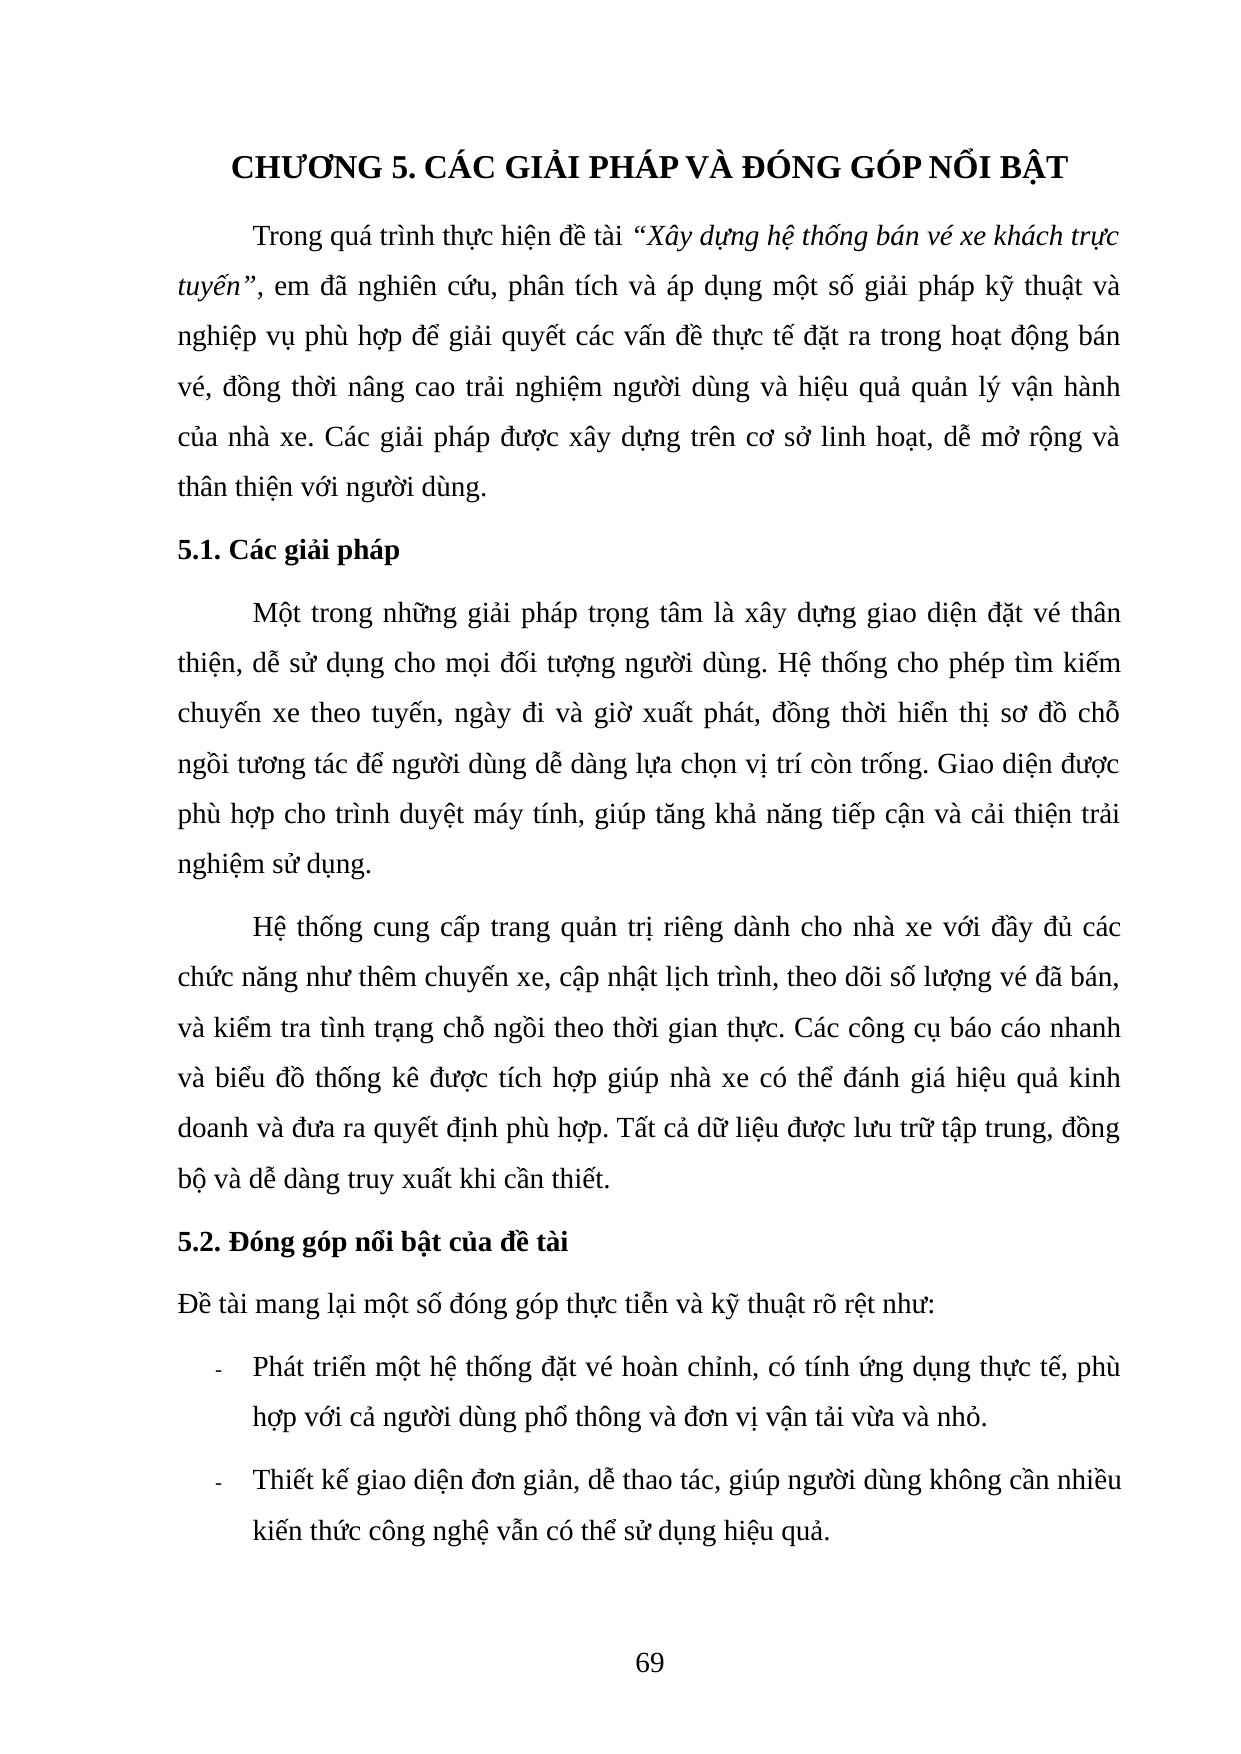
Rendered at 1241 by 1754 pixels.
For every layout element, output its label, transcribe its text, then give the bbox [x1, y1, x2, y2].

list Thiết kế giao diện đơn giản, dễ thao tác, giúp người dùng không cần nhiều kiến thức công nghệ vẫn có thể sử dụng hiệu quả. [215, 1462, 1122, 1546]
text Một trong những giải pháp trọng tâm là xây dựng giao diện đặt vé thân thiện, dễ sử dụng cho mọi đối tượng người dùng. Hệ thống cho phép tìm kiếm chuyến xe theo tuyến, ngày đi và giờ xuất phát, đồng thời hiển thị sơ đồ chỗ ngồi tương tác để người dùng dễ dàng lựa chọn vị trí còn trống. Giao diện được phù hợp cho trình duyệt máy tính, giúp tăng khả năng tiếp cận và cải thiện trải nghiệm sử dụng. [177, 595, 1122, 880]
subtitle CHƯƠNG 5. CÁC GIẢI PHÁP VÀ ĐÓNG GÓP NỔI BẬT [177, 148, 1122, 186]
text Hệ thống cung cấp trang quản trị riêng dành cho nhà xe với đầy đủ các chức năng như thêm chuyến xe, cập nhật lịch trình, theo dõi số lượng vé đã bán, và kiểm tra tình trạng chỗ ngồi theo thời gian thực. Các công cụ báo cáo nhanh và biểu đồ thống kê được tích hợp giúp nhà xe có thể đánh giá hiệu quả kinh doanh và đưa ra quyết định phù hợp. Tất cả dữ liệu được lưu trữ tập trung, đồng bộ và dễ dàng truy xuất khi cần thiết. [177, 909, 1122, 1194]
list Phát triển một hệ thống đặt vé hoàn chỉnh, có tính ứng dụng thực tế, phù hợp với cả người dùng phổ thông và đơn vị vận tải vừa và nhỏ. [215, 1349, 1122, 1433]
text Trong quá trình thực hiện đề tài “Xây dựng hệ thống bán vé xe khách trực tuyến”, em đã nghiên cứu, phân tích và áp dụng một số giải pháp kỹ thuật và nghiệp vụ phù hợp để giải quyết các vấn đề thực tế đặt ra trong hoạt động bán vé, đồng thời nâng cao trải nghiệm người dùng và hiệu quả quản lý vận hành của nhà xe. Các giải pháp được xây dựng trên cơ sở linh hoạt, dễ mở rộng và thân thiện với người dùng. [177, 218, 1122, 503]
subtitle 5.2. Đóng góp nổi bật của đề tài [177, 1224, 1122, 1257]
text Đề tài mang lại một số đóng góp thực tiễn và kỹ thuật rõ rệt như: [177, 1286, 1122, 1320]
subtitle 5.1. Các giải pháp [177, 532, 1122, 566]
